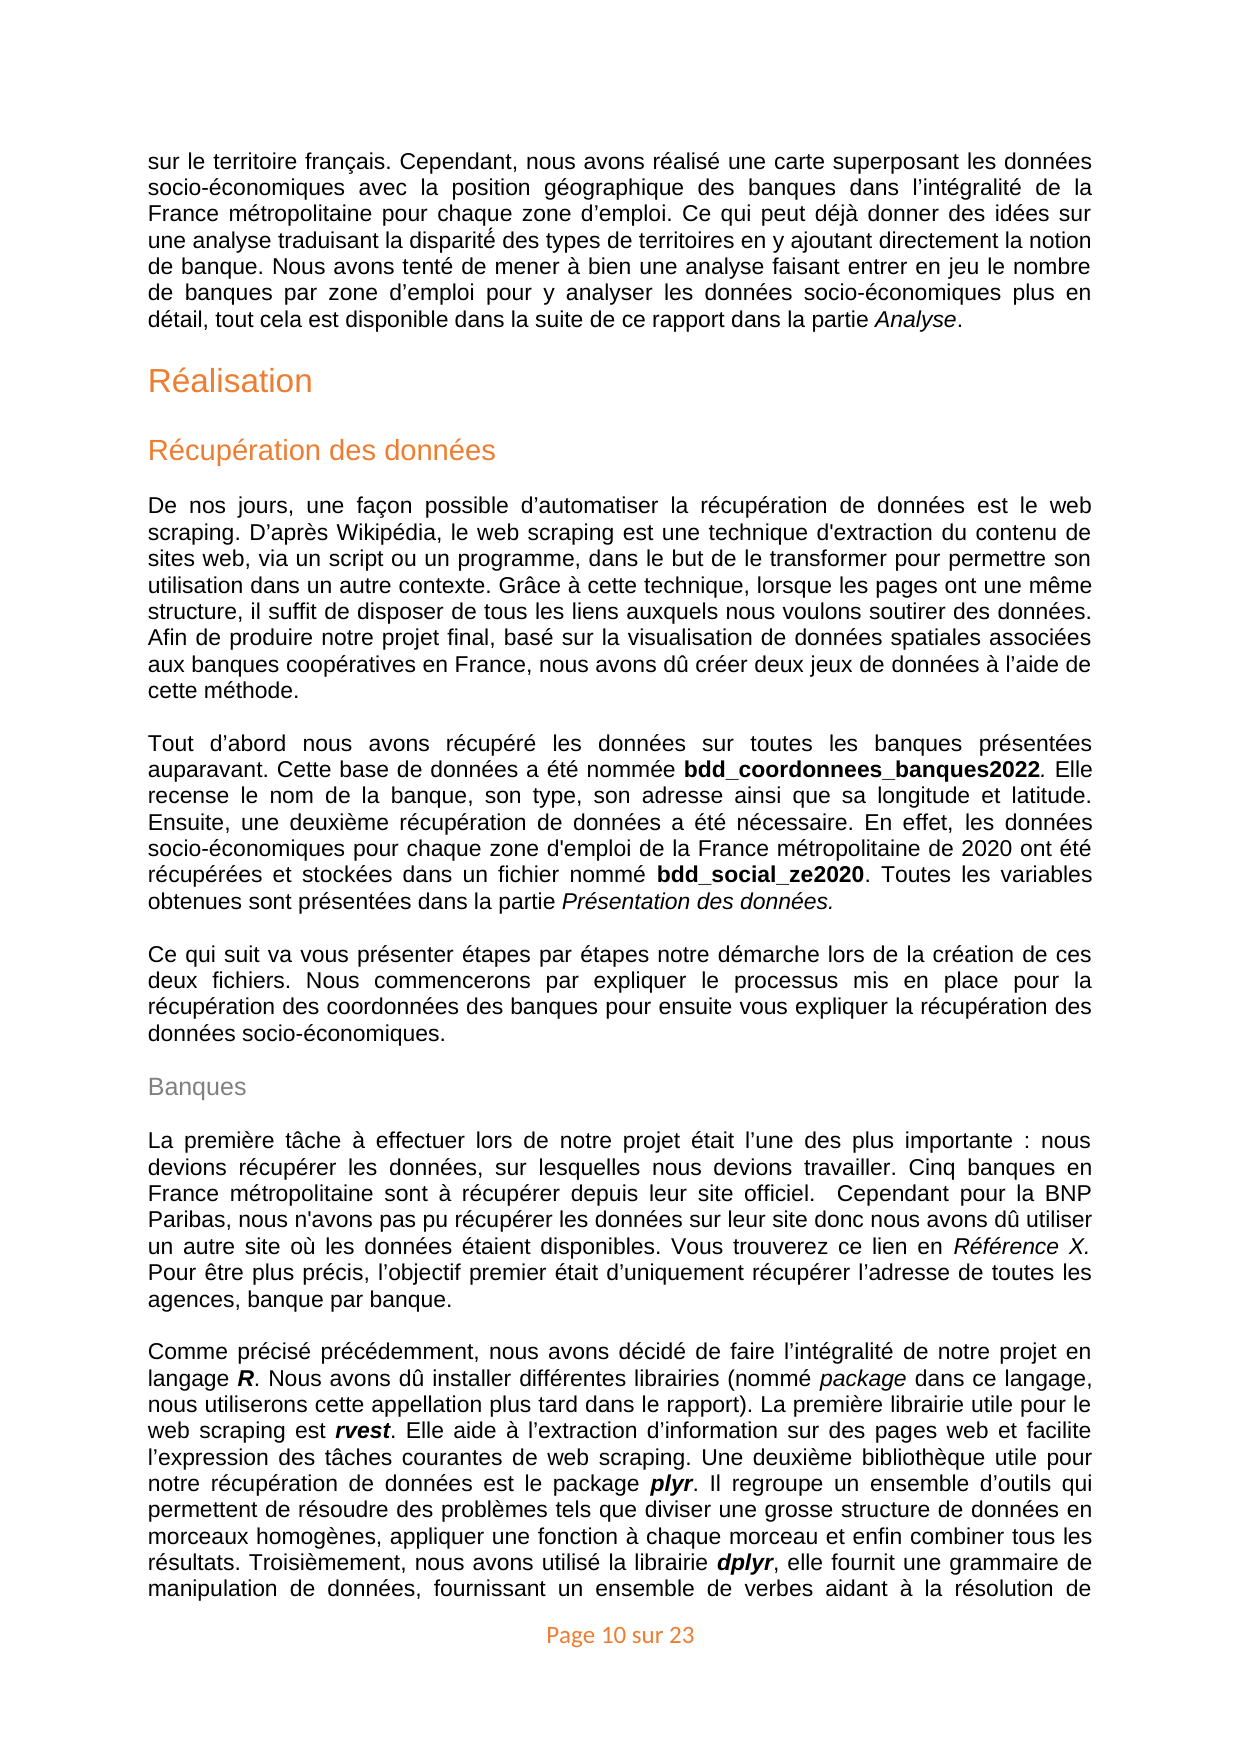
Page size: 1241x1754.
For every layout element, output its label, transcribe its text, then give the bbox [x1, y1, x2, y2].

text Figure X : Data frame caractérisant les données socio-économiques [148, 148, 1093, 174]
subtitle Récupération des données [148, 567, 1093, 601]
text Vous trouverez dans la partie Réalisation les descriptions de la récupération ainsi que du nettoyage de ces données. Malheureusement nous n’avons pas pu effectuer des analyses statistiques pour observer les disparités et les similitudes entre les différentes zones d’emploi sur le territoire français. Cependant, nous avons réalisé une carte superposant les données socio-économiques avec la position géographique des banques dans l’intégralité de la France métropolitaine pour chaque zone d’emploi. Ce qui peut déjà donner des idées sur une analyse traduisant la disparité́ des types de territoires en y ajoutant directement la notion de banque. Nous avons tenté de mener à bien une analyse faisant entrer en jeu le nombre de banques par zone d’emploi pour y analyser les données socio-économiques plus en détail, tout cela est disponible dans la suite de ce rapport dans la partie Analyse. [148, 203, 1093, 467]
subtitle Réalisation [148, 496, 1093, 534]
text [148, 1473, 1093, 1604]
text Ce qui suit va vous présenter étapes par étapes notre démarche lors de la création de ces deux fichiers. Nous commencerons par expliquer le processus mis en place pour la récupération des coordonnées des banques pour ensuite vous expliquer la récupération des données socio-économiques. [148, 1075, 1093, 1181]
text De nos jours, une façon possible d’automatiser la récupération de données est le web scraping. D’après Wikipédia, le web scraping est une technique d'extraction du contenu de sites web, via un script ou un programme, dans le but de le transformer pour permettre son utilisation dans un autre contexte. Grâce à cette technique, lorsque les pages ont une même structure, il suffit de disposer de tous les liens auxquels nous voulons soutirer des données. Afin de produire notre projet final, basé sur la visualisation de données spatiales associées aux banques coopératives en France, nous avons dû créer deux jeux de données à l’aide de cette méthode. [148, 627, 1093, 838]
text La première tâche à effectuer lors de notre projet était l’une des plus importante : nous devions récupérer les données, sur lesquelles nous devions travailler. Cinq banques en France métropolitaine sont à récupérer depuis leur site officiel. Cependant pour la BNP Paribas, nous n'avons pas pu récupérer les données sur leur site donc nous avons dû utiliser un autre site où les données étaient disponibles. Vous trouverez ce lien en Référence X. Pour être plus précis, l’objectif premier était d’uniquement récupérer l’adresse de toutes les agences, banque par banque. [148, 1262, 1093, 1446]
text Banques [148, 1207, 1093, 1236]
text Tout d’abord nous avons récupéré les données sur toutes les banques présentées auparavant. Cette base de données a été nommée bdd_coordonnees_banques2022. Elle recense le nom de la banque, son type, son adresse ainsi que sa longitude et latitude. Ensuite, une deuxième récupération de données a été nécessaire. En effet, les données socio-économiques pour chaque zone d'emploi de la France métropolitaine de 2020 ont été récupérées et stockées dans un fichier nommé bdd_social_ze2020. Toutes les variables obtenues sont présentées dans la partie Présentation des données. [148, 864, 1093, 1049]
